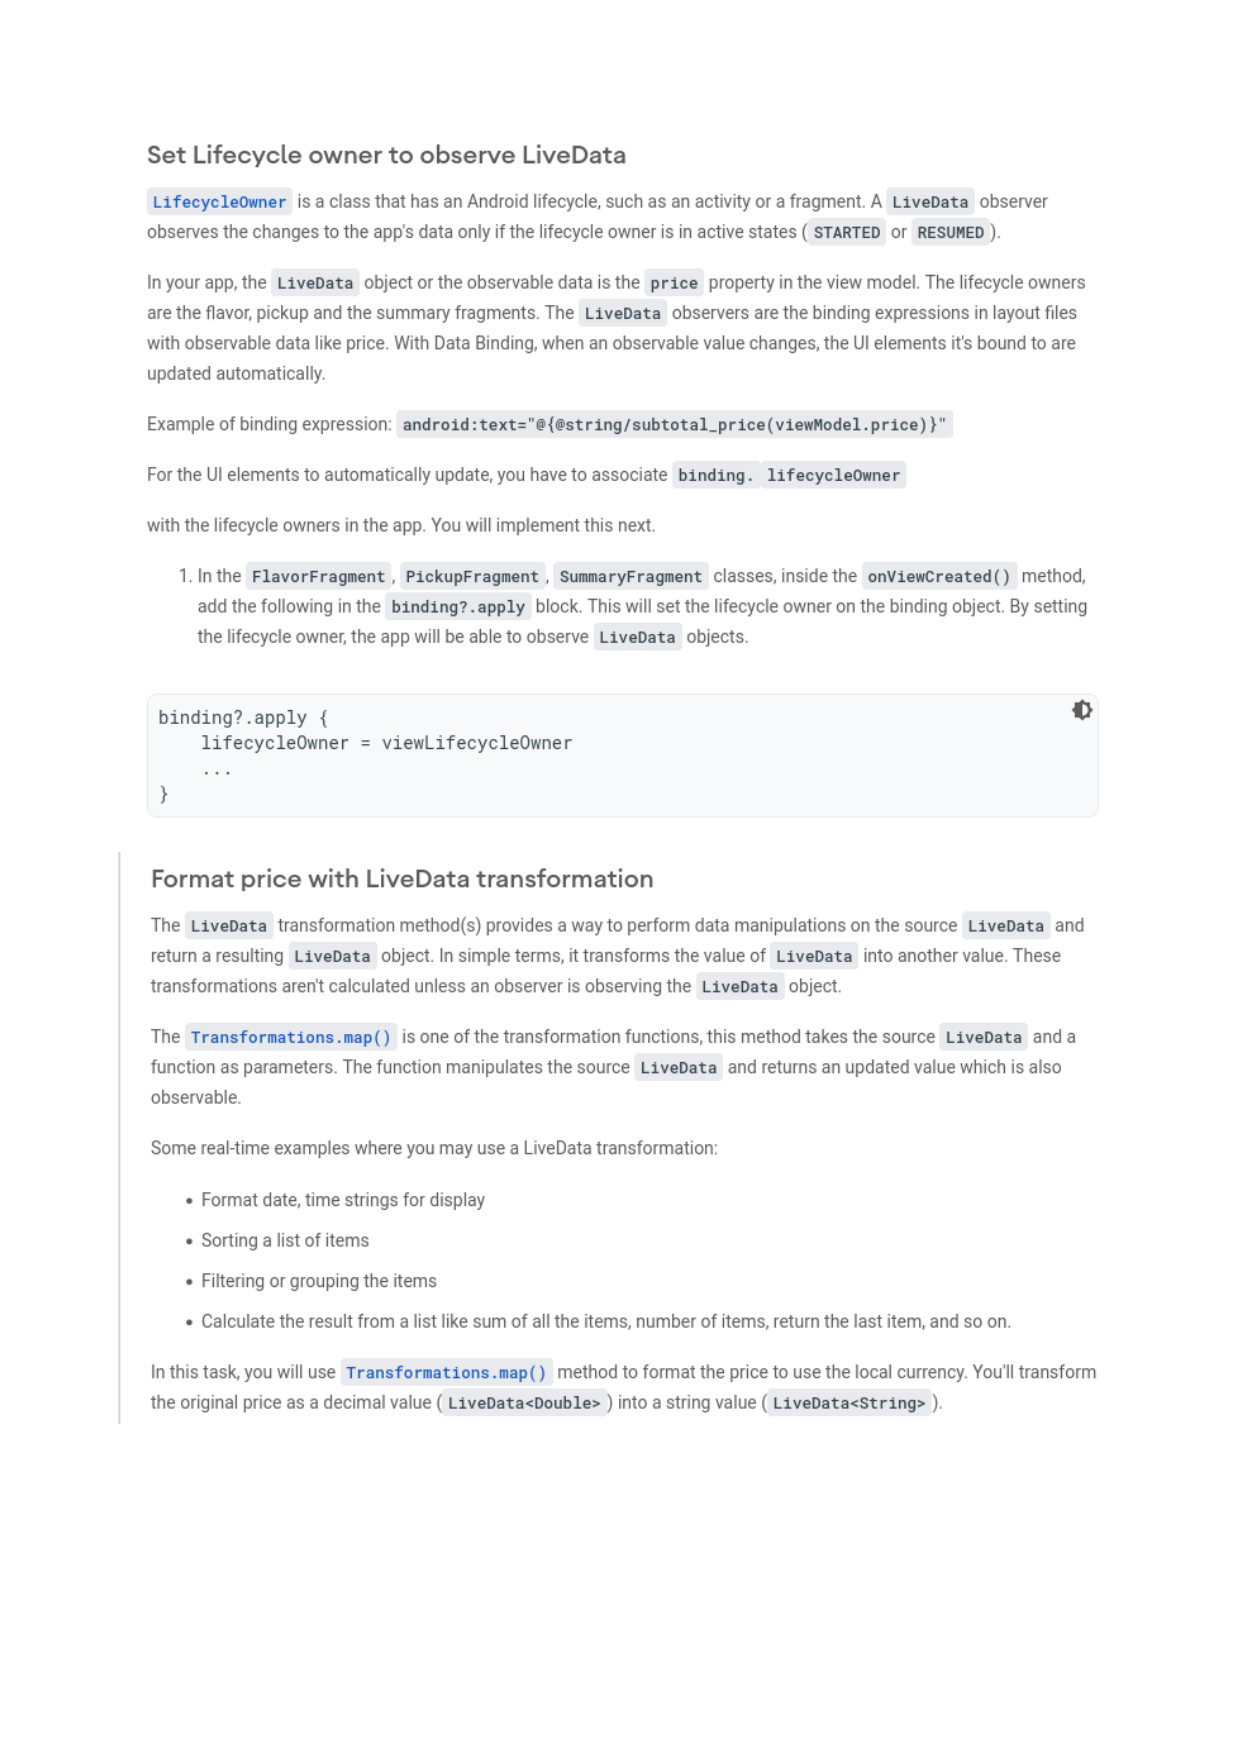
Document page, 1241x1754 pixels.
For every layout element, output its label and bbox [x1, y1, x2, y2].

picture [118, 118, 1123, 829]
picture [118, 852, 1123, 1424]
